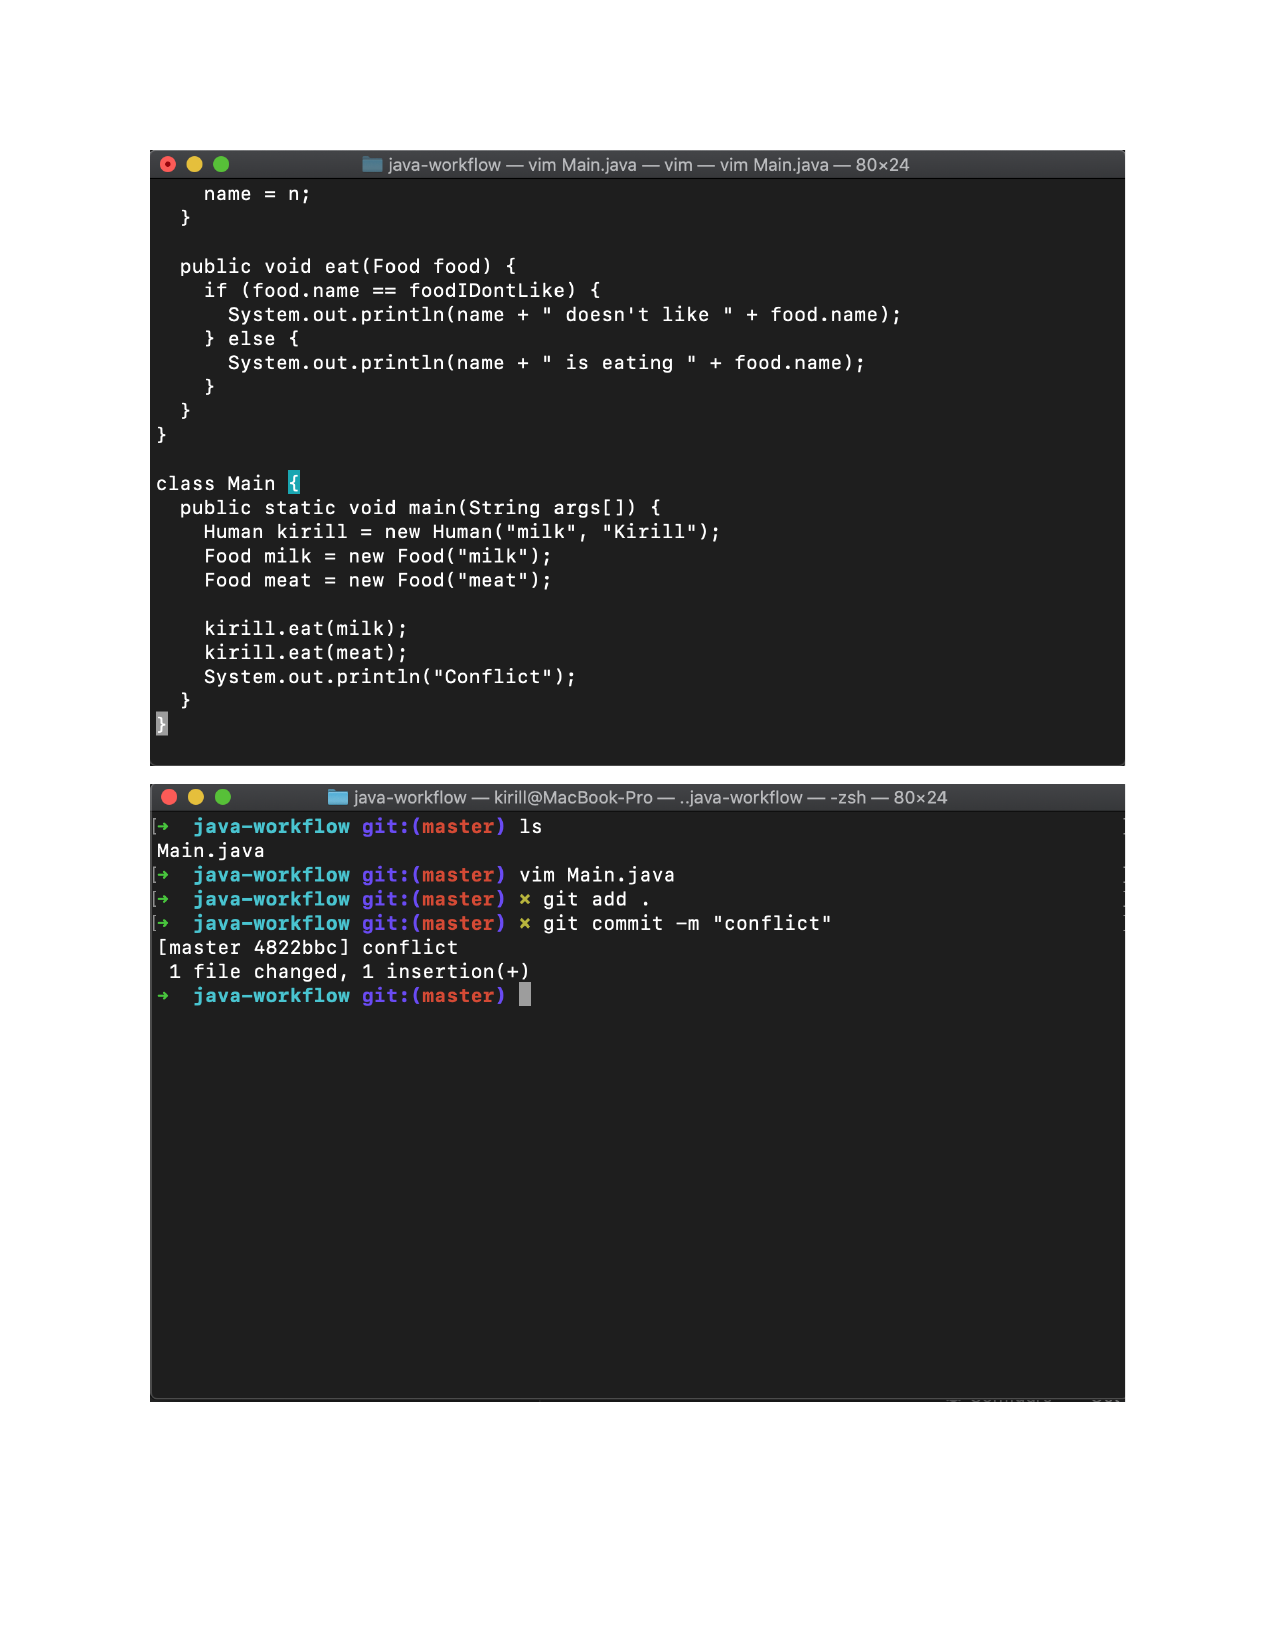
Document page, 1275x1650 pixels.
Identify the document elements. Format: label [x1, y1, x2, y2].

picture [150, 784, 1125, 1402]
picture [150, 150, 1125, 766]
